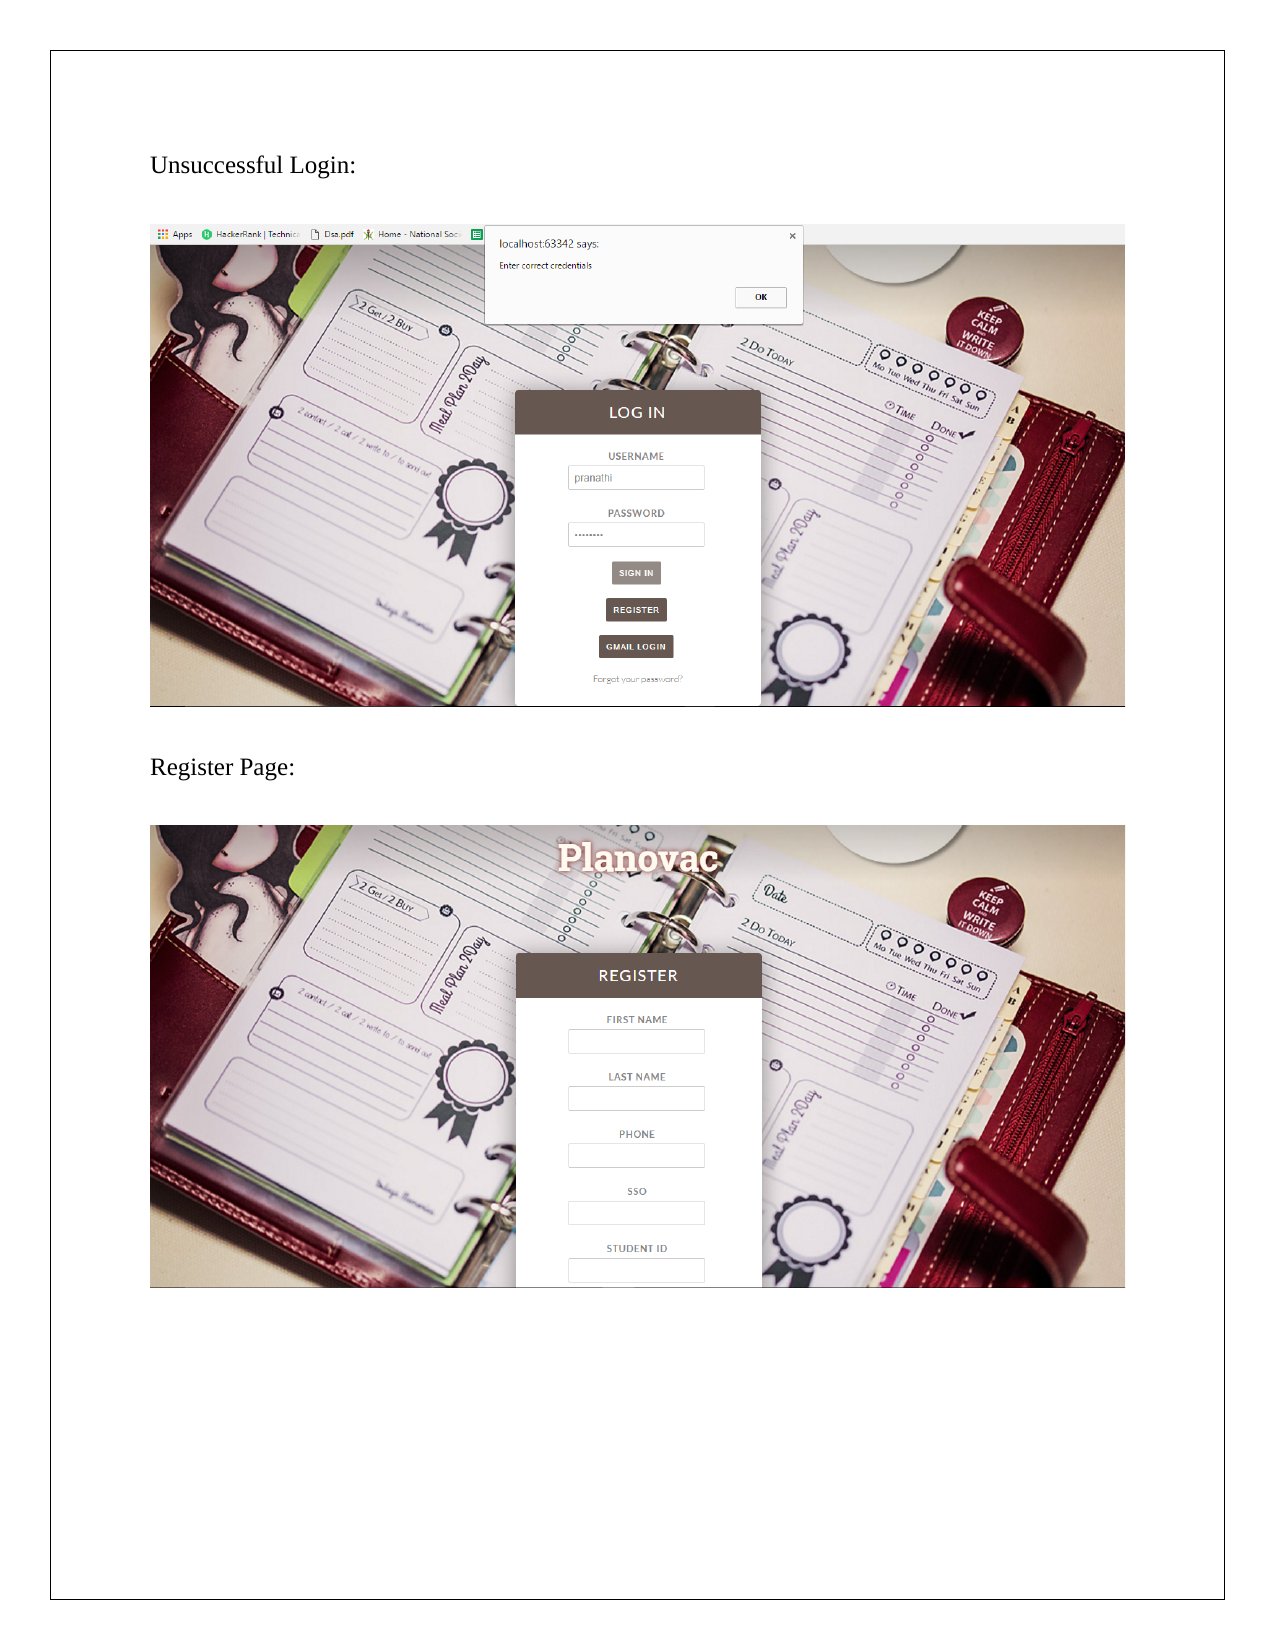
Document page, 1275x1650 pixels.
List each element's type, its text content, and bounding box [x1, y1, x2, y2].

text Unsuccessful Login: [150, 150, 1125, 179]
text Register Page: [150, 752, 1125, 780]
picture [150, 224, 1125, 707]
picture [150, 825, 1125, 1288]
